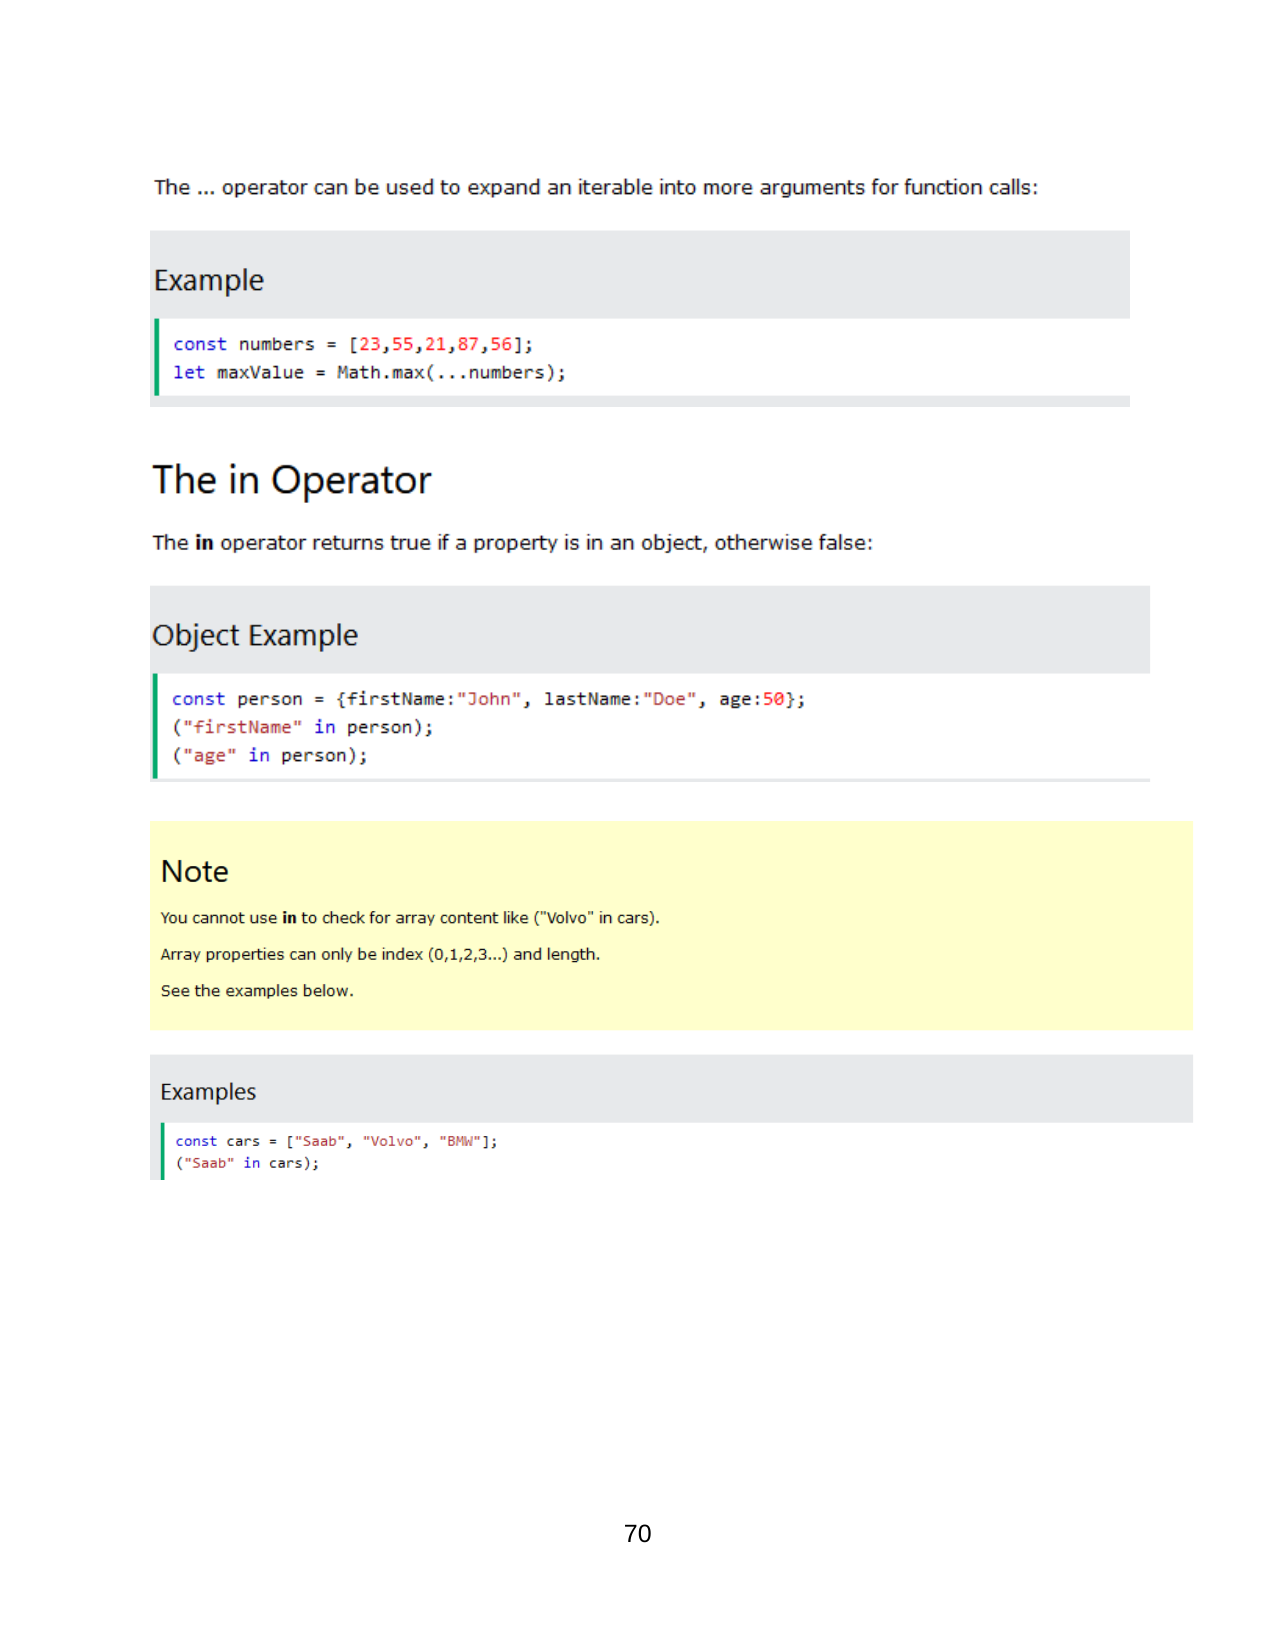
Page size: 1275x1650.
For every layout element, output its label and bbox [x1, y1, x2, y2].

picture [150, 150, 1130, 407]
picture [150, 445, 1150, 782]
picture [150, 821, 1194, 1180]
